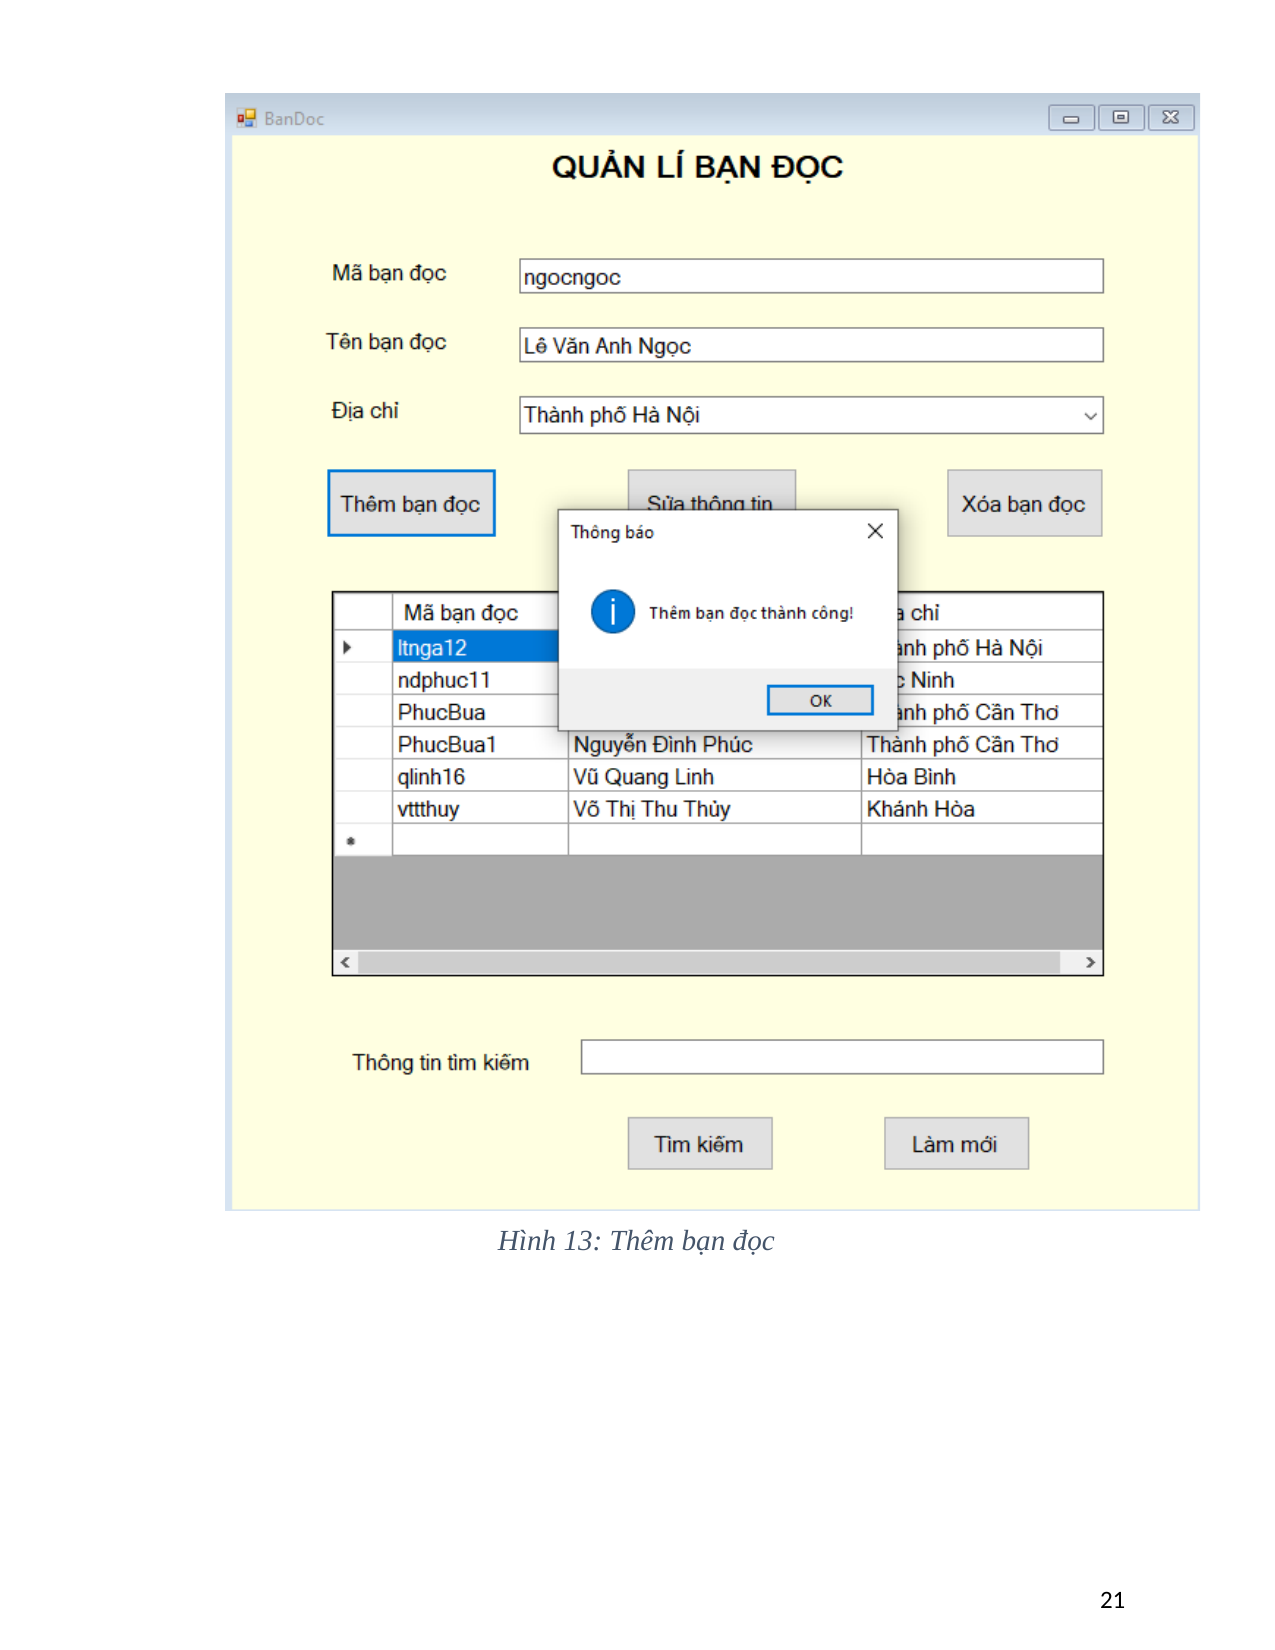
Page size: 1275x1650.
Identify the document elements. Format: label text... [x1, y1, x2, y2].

text Hình 13: Thêm bạn đọc [150, 1223, 1125, 1257]
picture [225, 93, 1200, 1211]
